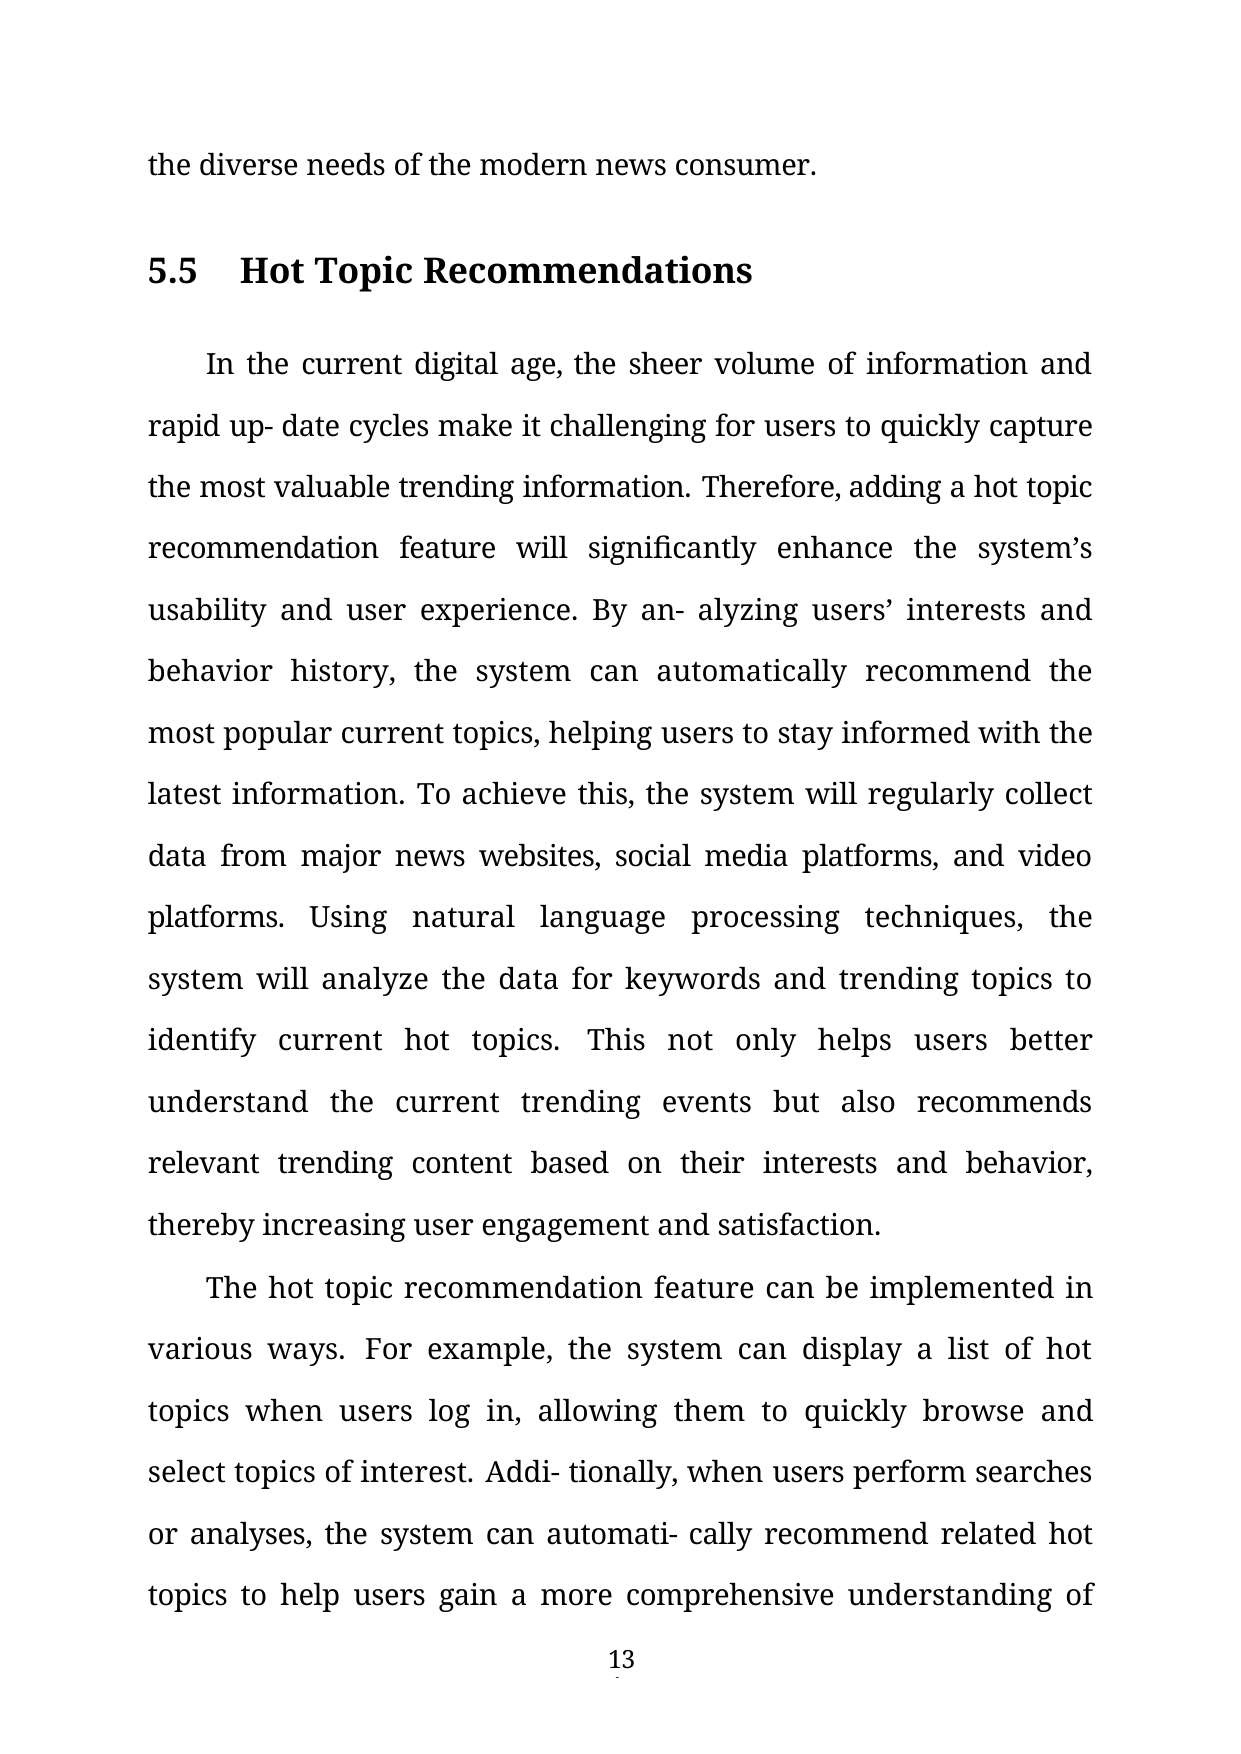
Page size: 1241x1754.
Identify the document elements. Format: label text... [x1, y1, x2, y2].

subtitle Hot Topic Recommendations [148, 246, 1155, 294]
text the diverse needs of the modern news consumer. [148, 144, 1155, 184]
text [148, 1267, 1093, 1614]
text In the current digital age, the sheer volume of information and rapid up- date cycles make it challenging for users to quickly capture the most valuable trending information. Therefore, adding a hot topic recommendation feature will significantly enhance the system’s usability and user experience. By an- alyzing users’ interests and behavior history, the system can automatically recommend the most popular current topics, helping users to stay informed with the latest information. To achieve this, the system will regularly collect data from major news websites, social media platforms, and video platforms. Using natural language processing techniques, the system will analyze the data for keywords and trending topics to identify current hot topics. This not only helps users better understand the current trending events but also recommends relevant trending content based on their interests and behavior, thereby increasing user engagement and satisfaction. [148, 343, 1093, 1243]
